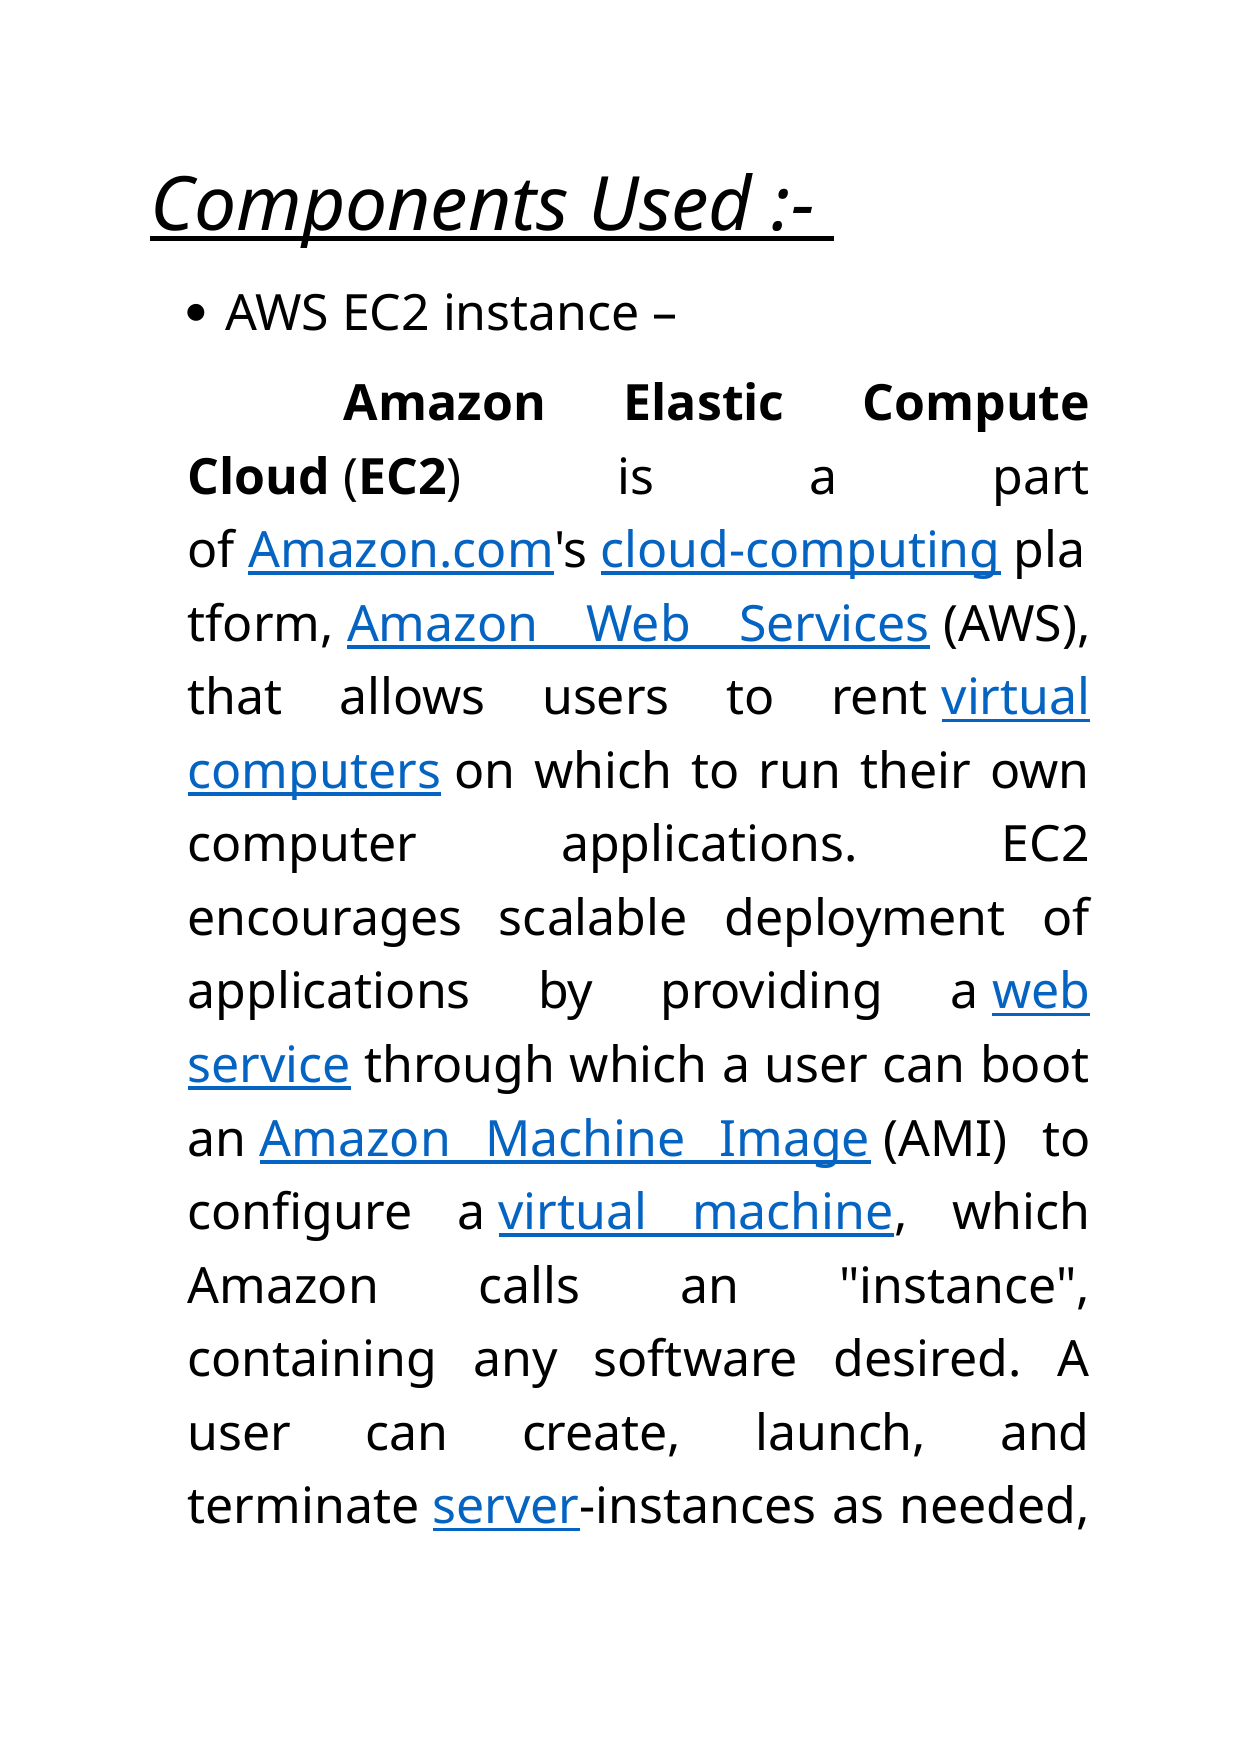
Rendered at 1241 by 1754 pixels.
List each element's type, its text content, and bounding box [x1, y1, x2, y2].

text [187, 367, 1090, 1538]
text Components Used :- [150, 150, 1090, 252]
list AWS EC2 instance – [187, 277, 1090, 345]
